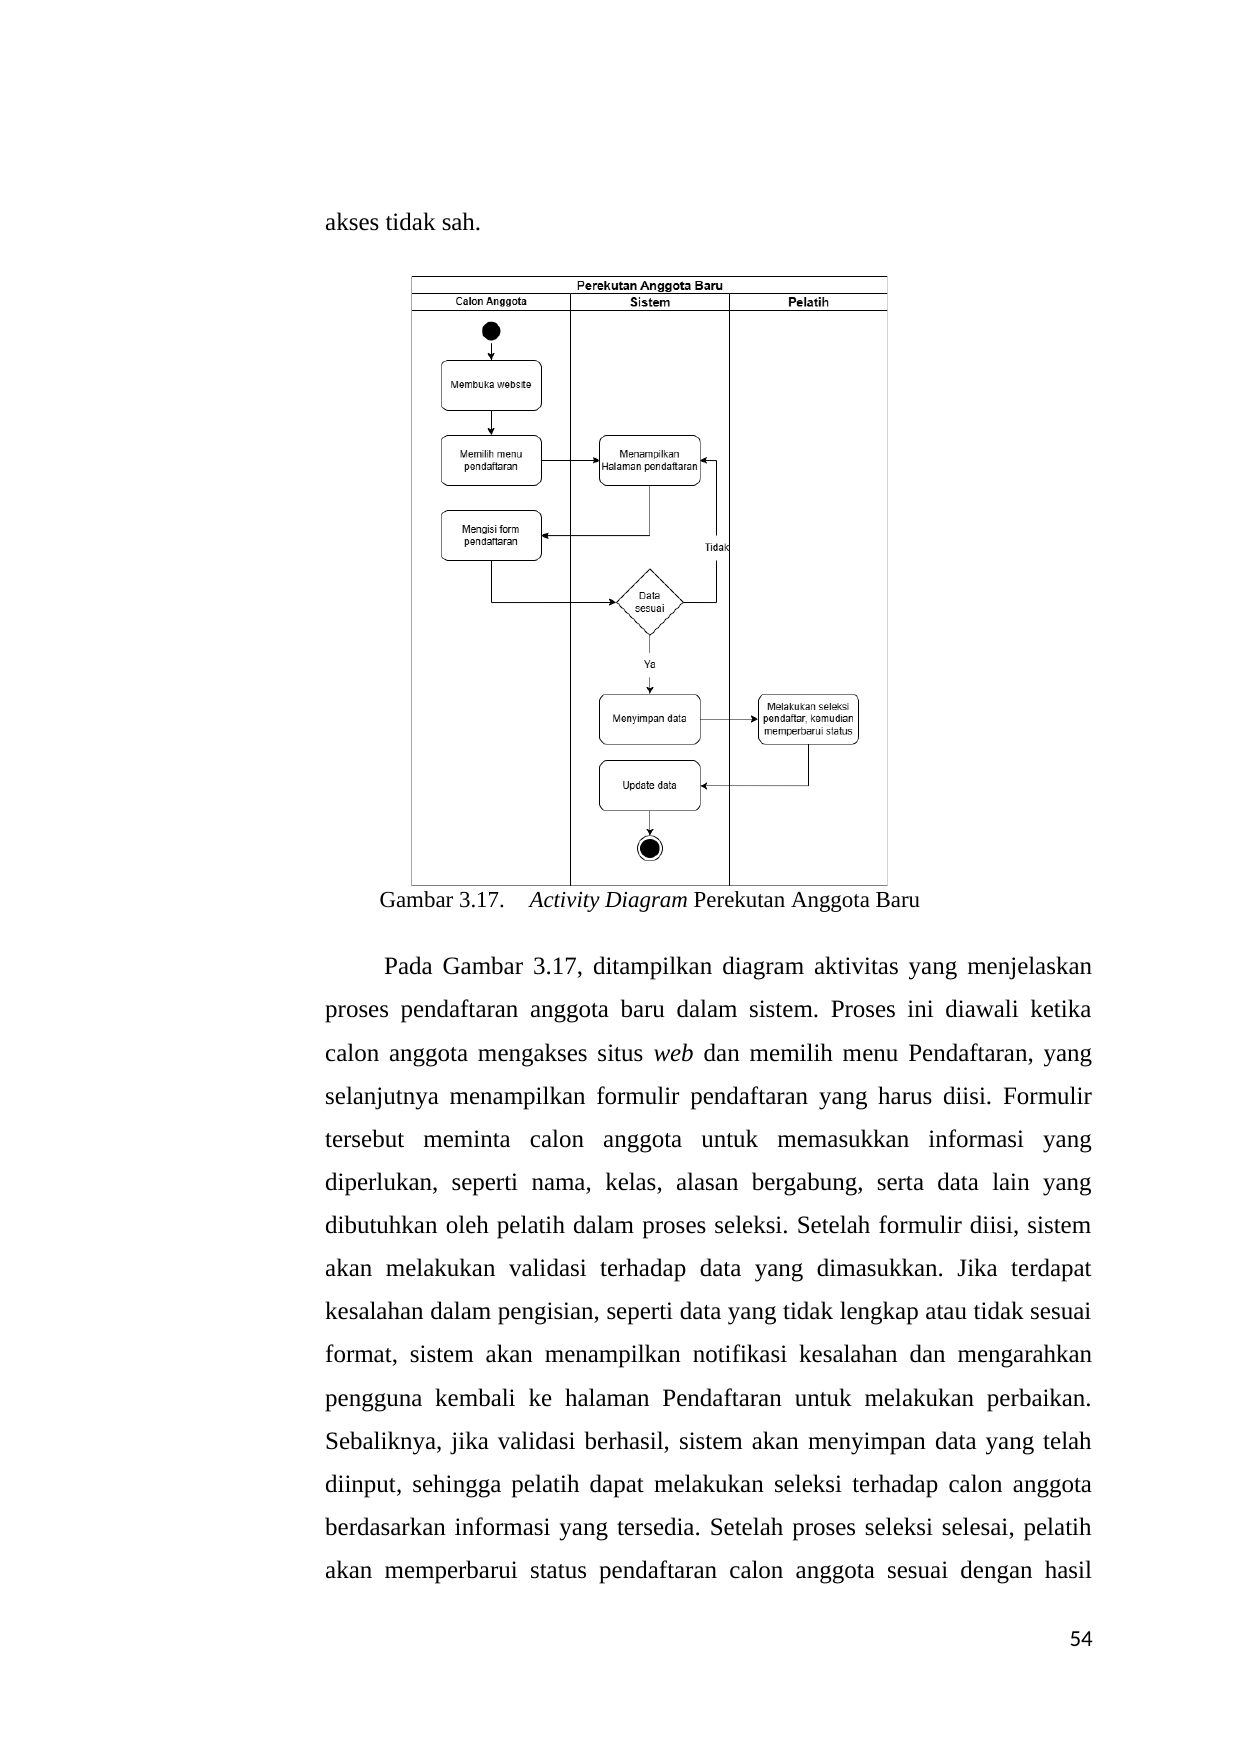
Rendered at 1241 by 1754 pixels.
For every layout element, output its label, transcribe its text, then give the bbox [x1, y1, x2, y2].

text Activity Diagram Perekutan Anggota Baru [207, 886, 1092, 912]
picture [411, 276, 888, 886]
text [325, 207, 1092, 236]
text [325, 951, 1092, 1584]
